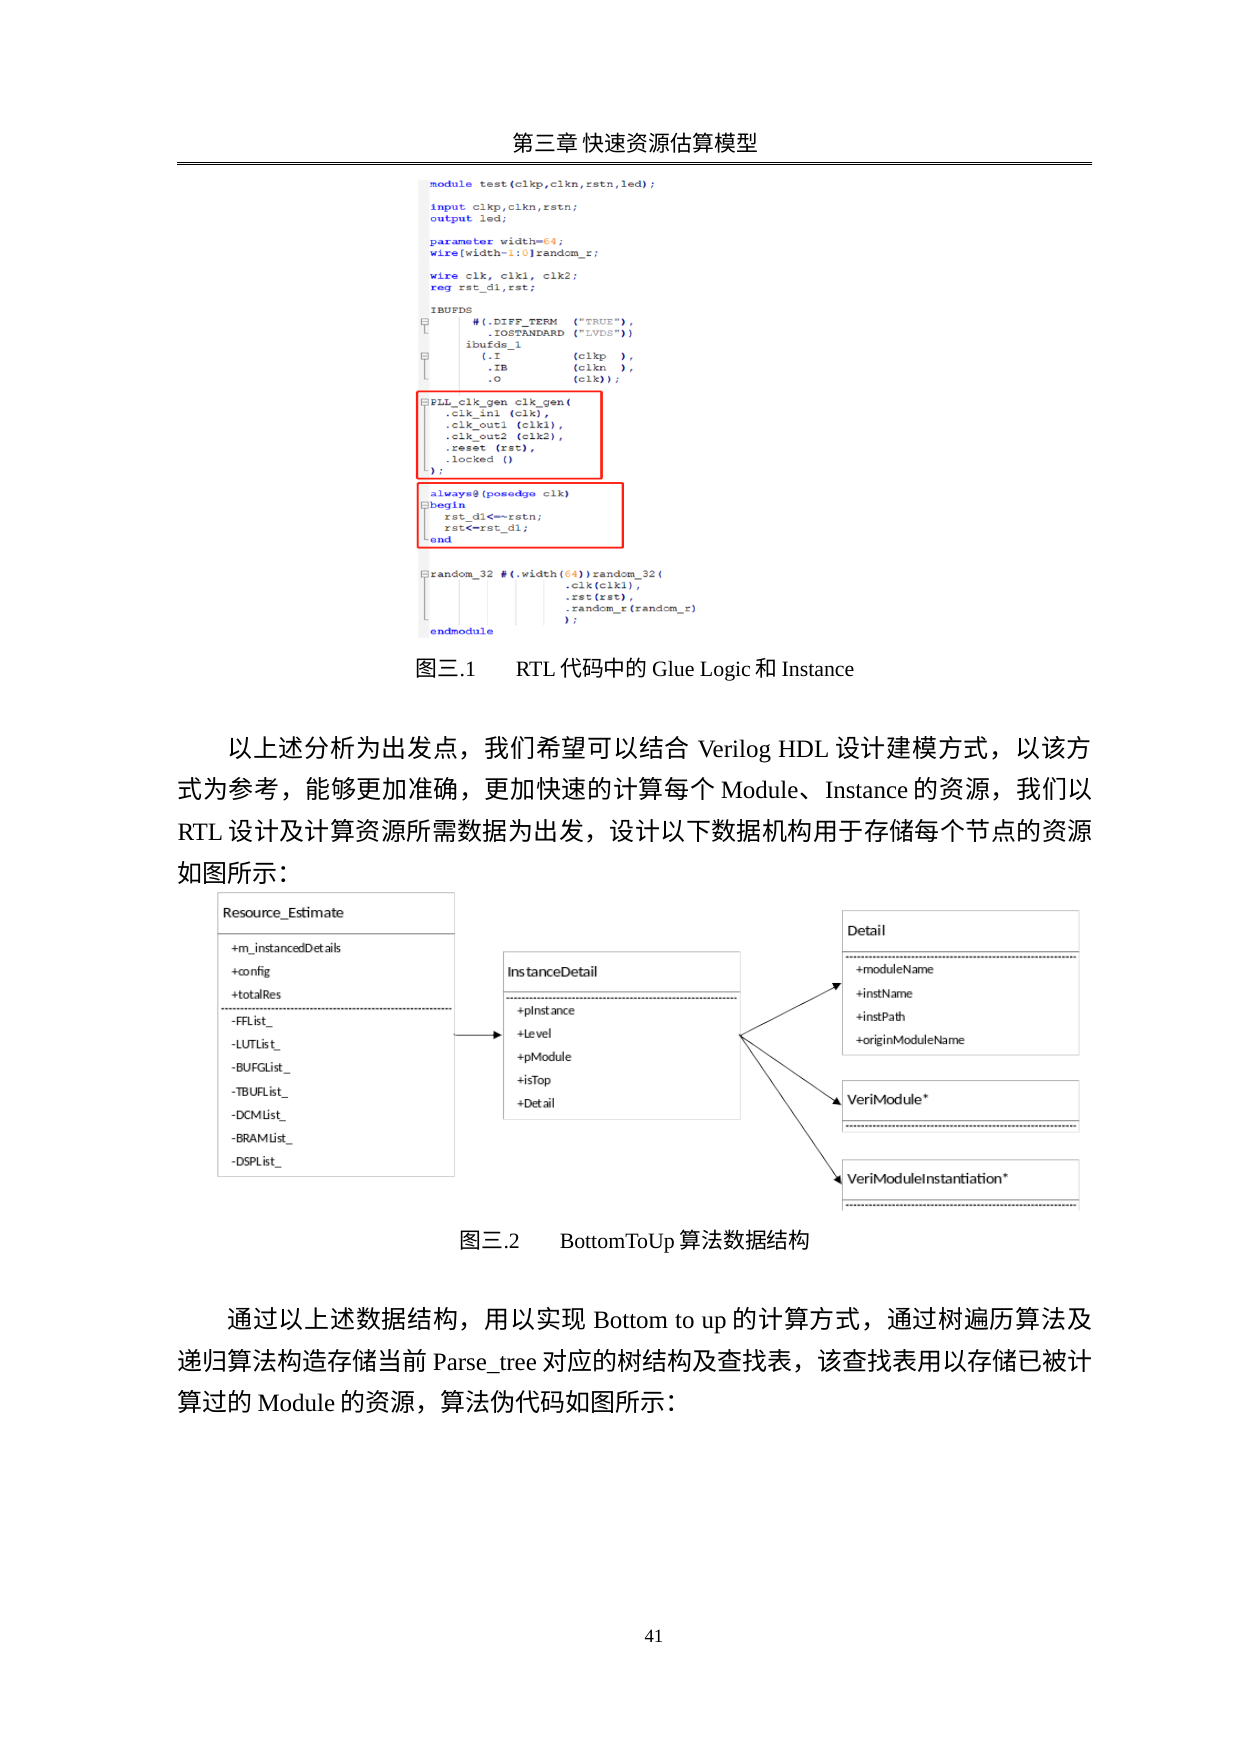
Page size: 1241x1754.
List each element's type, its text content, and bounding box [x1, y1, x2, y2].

text BottomToUp算法数据结构 [177, 1223, 1092, 1254]
text 通过以上述数据结构，用以实现Bottom to up的计算方式，通过树遍历算法及递归算法构造存储当前Parse_tree对应的树结构及查找表，该查找表用以存储已被计算过的Module的资源，算法伪代码如图所示： [177, 1295, 1092, 1420]
text 以上述分析为出发点，我们希望可以结合Verilog HDL设计建模方式，以该方式为参考，能够更加准确，更加快速的计算每个Module、Instance的资源，我们以RTL设计及计算资源所需数据为出发，设计以下数据机构用于存储每个节点的资源，如图所示： [177, 724, 1092, 891]
text RTL代码中的Glue Logic和Instance [177, 651, 1092, 683]
